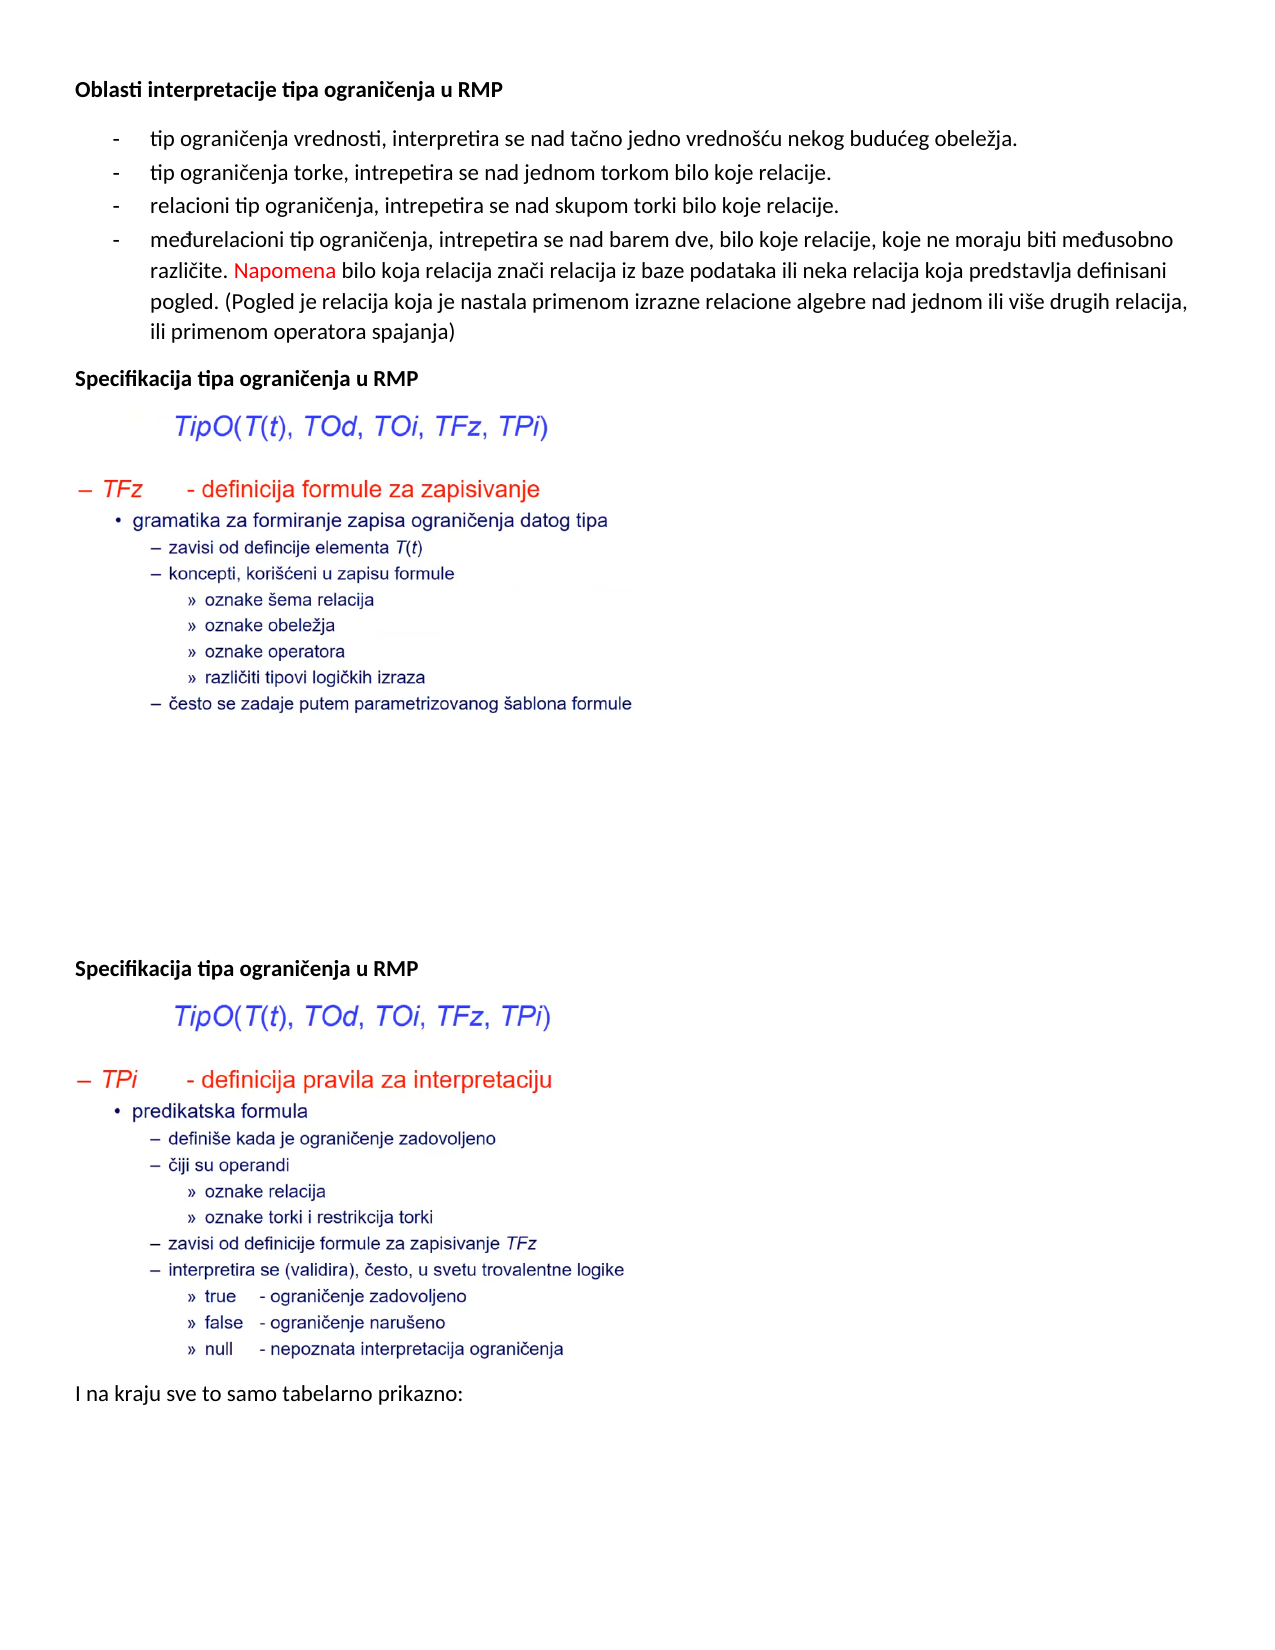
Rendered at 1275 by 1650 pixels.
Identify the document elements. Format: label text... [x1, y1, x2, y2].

list tip ograničenja vrednosti, interpretira se nad tačno jedno vrednošću nekog budućeg obeležja. [112, 122, 1200, 153]
list relacioni tip ograničenja, intrepetira se nad skupom torki bilo koje relacije. [112, 189, 1200, 221]
picture [75, 410, 635, 718]
text Oblasti interpretacije tipa ograničenja u RMP [75, 75, 1200, 103]
text Specifikacija tipa ograničenja u RMP [75, 954, 1200, 983]
text Specifikacija tipa ograničenja u RMP [75, 364, 1200, 392]
text I na kraju sve to samo tabelarno prikazno: [75, 1379, 1200, 1407]
picture [75, 1001, 627, 1361]
list međurelacioni tip ograničenja, intrepetira se nad barem dve, bilo koje relacije, koje ne moraju biti međusobno različite. Napomena bilo koja relacija znači relacija iz baze podataka ili neka relacija koja predstavlja definisani pogled. (Pogled je relacija koja je nastala primenom izrazne relacione algebre nad jednom ili više drugih relacija, ili primenom operatora spajanja) [112, 223, 1200, 345]
list tip ograničenja torke, intrepetira se nad jednom torkom bilo koje relacije. [112, 156, 1200, 187]
